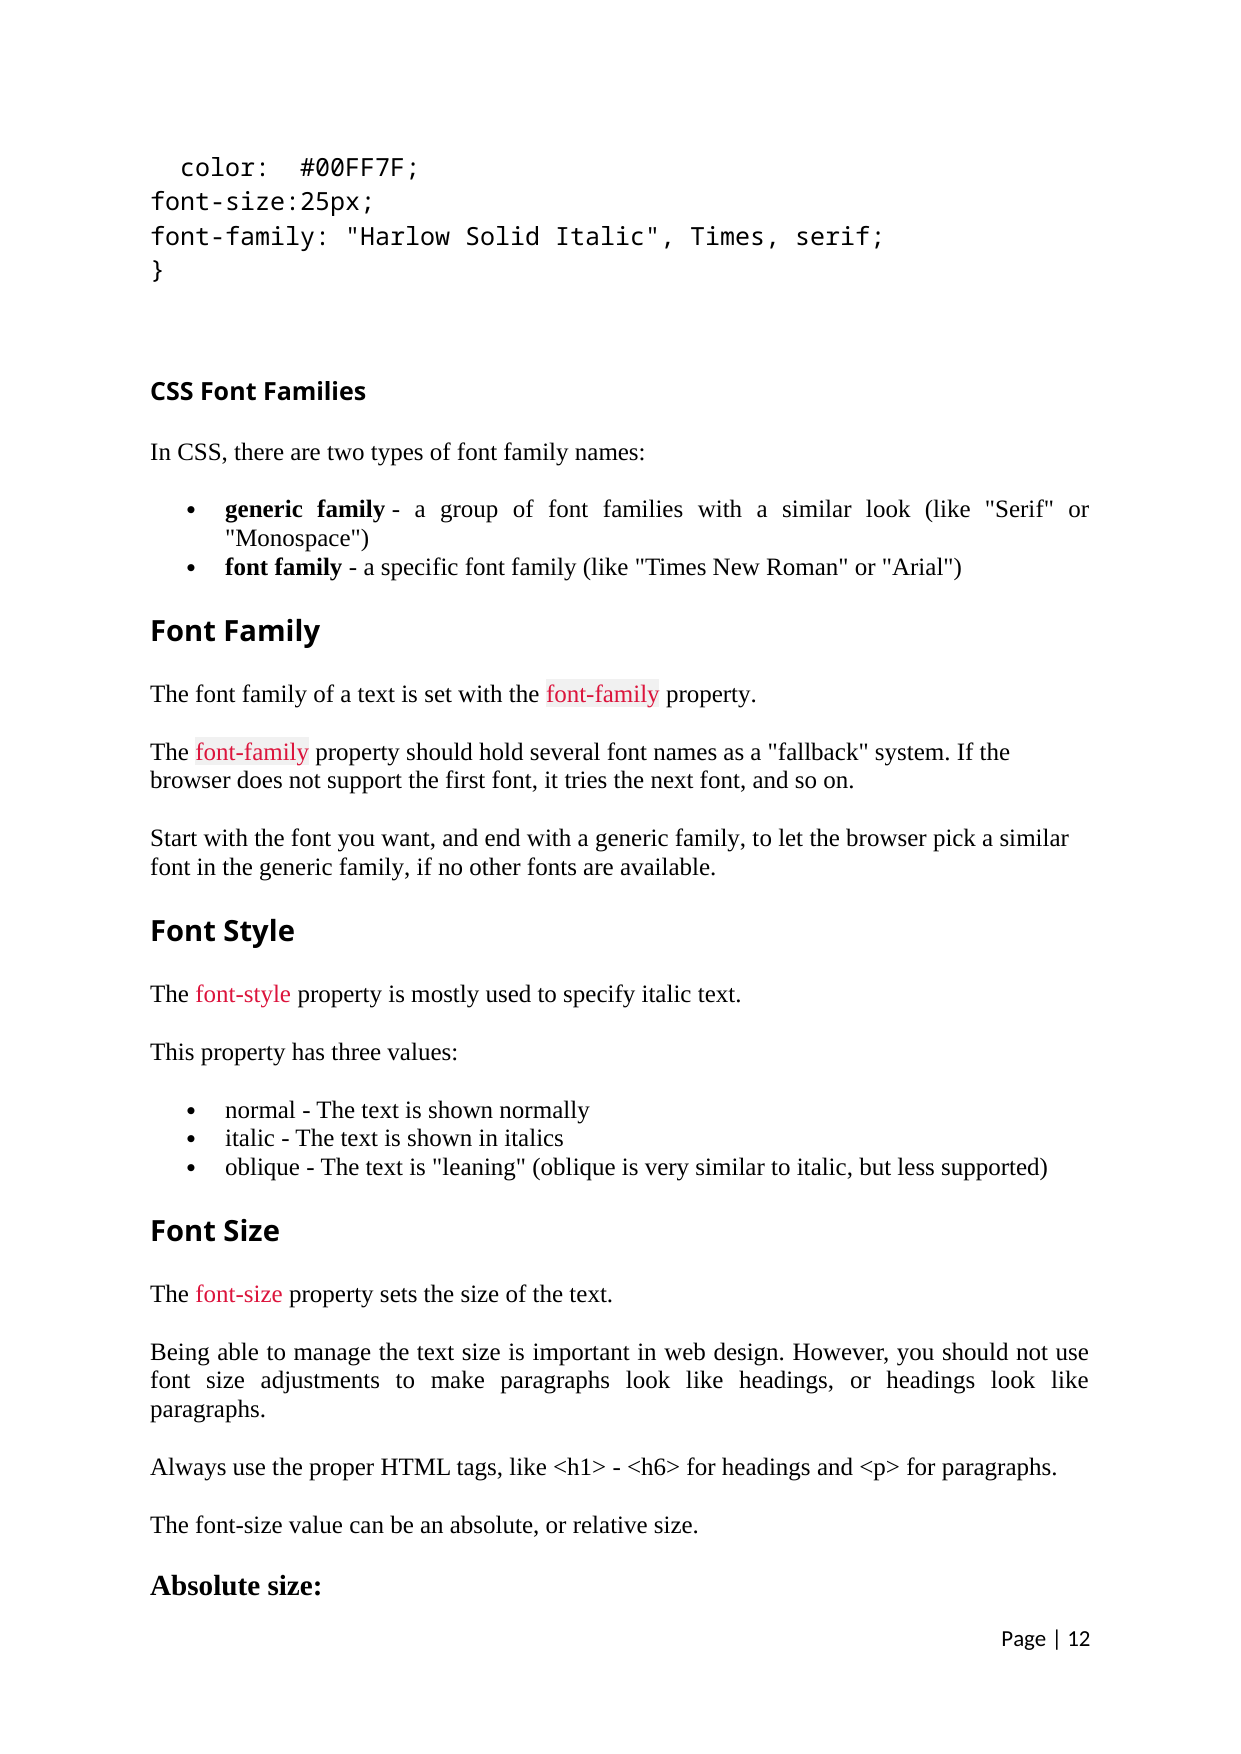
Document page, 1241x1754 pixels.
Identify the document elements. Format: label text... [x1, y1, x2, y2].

text font-size:25px; [150, 184, 1090, 218]
text CSS Font Families [150, 373, 1090, 407]
text This property has three values: [150, 1037, 1090, 1066]
list normal - The text is shown normally [187, 1095, 1090, 1123]
text color: #00FF7F; [150, 150, 1090, 184]
text The font-size property sets the size of the text. [150, 1279, 1090, 1308]
text } [150, 252, 1090, 286]
list oblique - The text is "leaning" (oblique is very similar to italic, but less supported) [187, 1152, 1090, 1181]
list italic - The text is shown in italics [187, 1123, 1090, 1152]
text Start with the font you want, and end with a generic family, to let the browser pick a similar font in the generic family, if no other fonts are available. [150, 823, 1090, 881]
text In CSS, there are two types of font family names: [150, 437, 1090, 465]
text The font family of a text is set with the font-family property. [150, 679, 546, 707]
list generic family - a group of font families with a similar look (like "Serif" or "Monospace") [187, 494, 1090, 552]
list font family - a specific font family (like "Times New Roman" or "Arial") [187, 552, 1090, 581]
text The font-family property should hold several font names as a "fallback" system. If the browser does not support the first font, it tries the next font, and so on. [150, 737, 1090, 794]
text Font Size [150, 1210, 1090, 1250]
text Absolute size: [150, 1568, 1090, 1602]
text Always use the proper HTML tags, like <h1> - <h6> for headings and <p> for paragraphs. [150, 1452, 1090, 1481]
text Font Style [150, 910, 1090, 950]
text The font-size value can be an absolute, or relative size. [150, 1510, 1090, 1539]
text Being able to manage the text size is important in web design. However, you should not use font size adjustments to make paragraphs look like headings, or headings look like paragraphs. [150, 1337, 1090, 1423]
text font-family: "Harlow Solid Italic", Times, serif; [150, 218, 1090, 252]
text The font family of a text is set with the font-family property. [659, 679, 1090, 707]
subtitle Font Family [150, 610, 1090, 649]
text The font-style property is mostly used to specify italic text. [150, 979, 1090, 1008]
